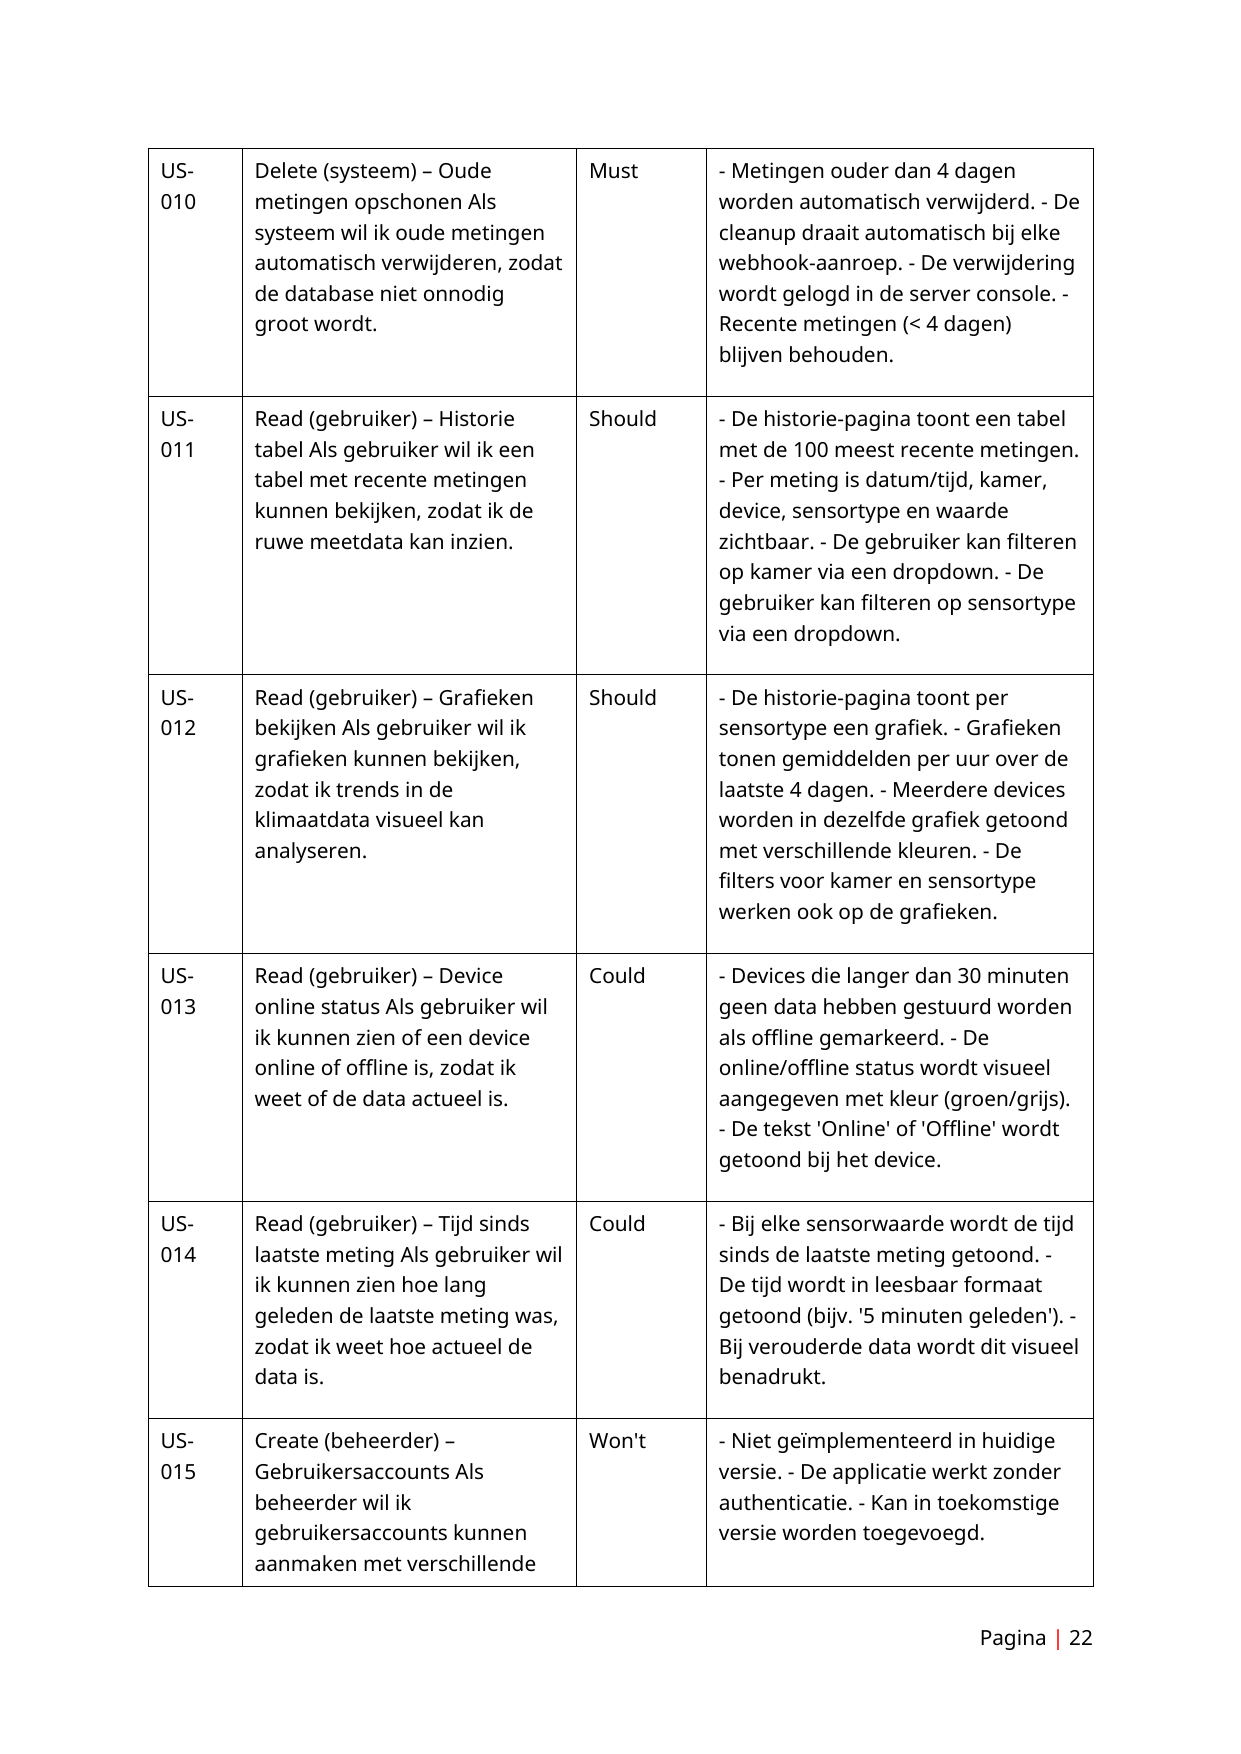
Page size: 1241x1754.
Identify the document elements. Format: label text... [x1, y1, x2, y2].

table_cell US-011 [149, 397, 242, 674]
table_cell US-010 [149, 149, 242, 396]
table_cell US-013 [149, 954, 242, 1201]
table_cell Delete (systeem) – Oude metingen opschonen Als systeem wil ik oude metingen automatisch verwijderen, zodat de database niet onnodig groot wordt. [243, 149, 576, 396]
table_cell US-012 [149, 675, 242, 953]
table_cell US-015 [149, 1419, 242, 1586]
table_cell - Bij elke sensorwaarde wordt de tijd sinds de laatste meting getoond. - De tijd wordt in leesbaar formaat getoond (bijv. '5 minuten geleden'). - Bij verouderde data wordt dit visueel benadrukt. [707, 1202, 1093, 1418]
table_cell - Devices die langer dan 30 minuten geen data hebben gestuurd worden als offline gemarkeerd. - De online/offline status wordt visueel aangegeven met kleur (groen/grijs). - De tekst 'Online' of 'Offline' wordt getoond bij het device. [707, 954, 1093, 1201]
table_cell Should [577, 397, 706, 674]
table_cell Read (gebruiker) – Grafieken bekijken Als gebruiker wil ik grafieken kunnen bekijken, zodat ik trends in de klimaatdata visueel kan analyseren. [243, 675, 576, 953]
table_cell Must [577, 149, 706, 396]
table_cell Won't [577, 1419, 706, 1586]
table_cell - De historie-pagina toont een tabel met de 100 meest recente metingen. - Per meting is datum/tijd, kamer, device, sensortype en waarde zichtbaar. - De gebruiker kan filteren op kamer via een dropdown. - De gebruiker kan filteren op sensortype via een dropdown. [707, 397, 1093, 674]
table_cell - Metingen ouder dan 4 dagen worden automatisch verwijderd. - De cleanup draait automatisch bij elke webhook-aanroep. - De verwijdering wordt gelogd in de server console. - Recente metingen (< 4 dagen) blijven behouden. [707, 149, 1093, 396]
table_cell Read (gebruiker) – Device online status Als gebruiker wil ik kunnen zien of een device online of offline is, zodat ik weet of de data actueel is. [243, 954, 576, 1201]
table_cell US-014 [149, 1202, 242, 1418]
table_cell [243, 1419, 576, 1586]
table_cell Read (gebruiker) – Tijd sinds laatste meting Als gebruiker wil ik kunnen zien hoe lang geleden de laatste meting was, zodat ik weet hoe actueel de data is. [243, 1202, 576, 1418]
table_cell Read (gebruiker) – Historie tabel Als gebruiker wil ik een tabel met recente metingen kunnen bekijken, zodat ik de ruwe meetdata kan inzien. [243, 397, 576, 674]
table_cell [707, 1419, 1093, 1586]
table_cell Could [577, 1202, 706, 1418]
table_cell Could [577, 954, 706, 1201]
table_cell - De historie-pagina toont per sensortype een grafiek. - Grafieken tonen gemiddelden per uur over de laatste 4 dagen. - Meerdere devices worden in dezelfde grafiek getoond met verschillende kleuren. - De filters voor kamer en sensortype werken ook op de grafieken. [707, 675, 1093, 953]
table_cell Should [577, 675, 706, 953]
